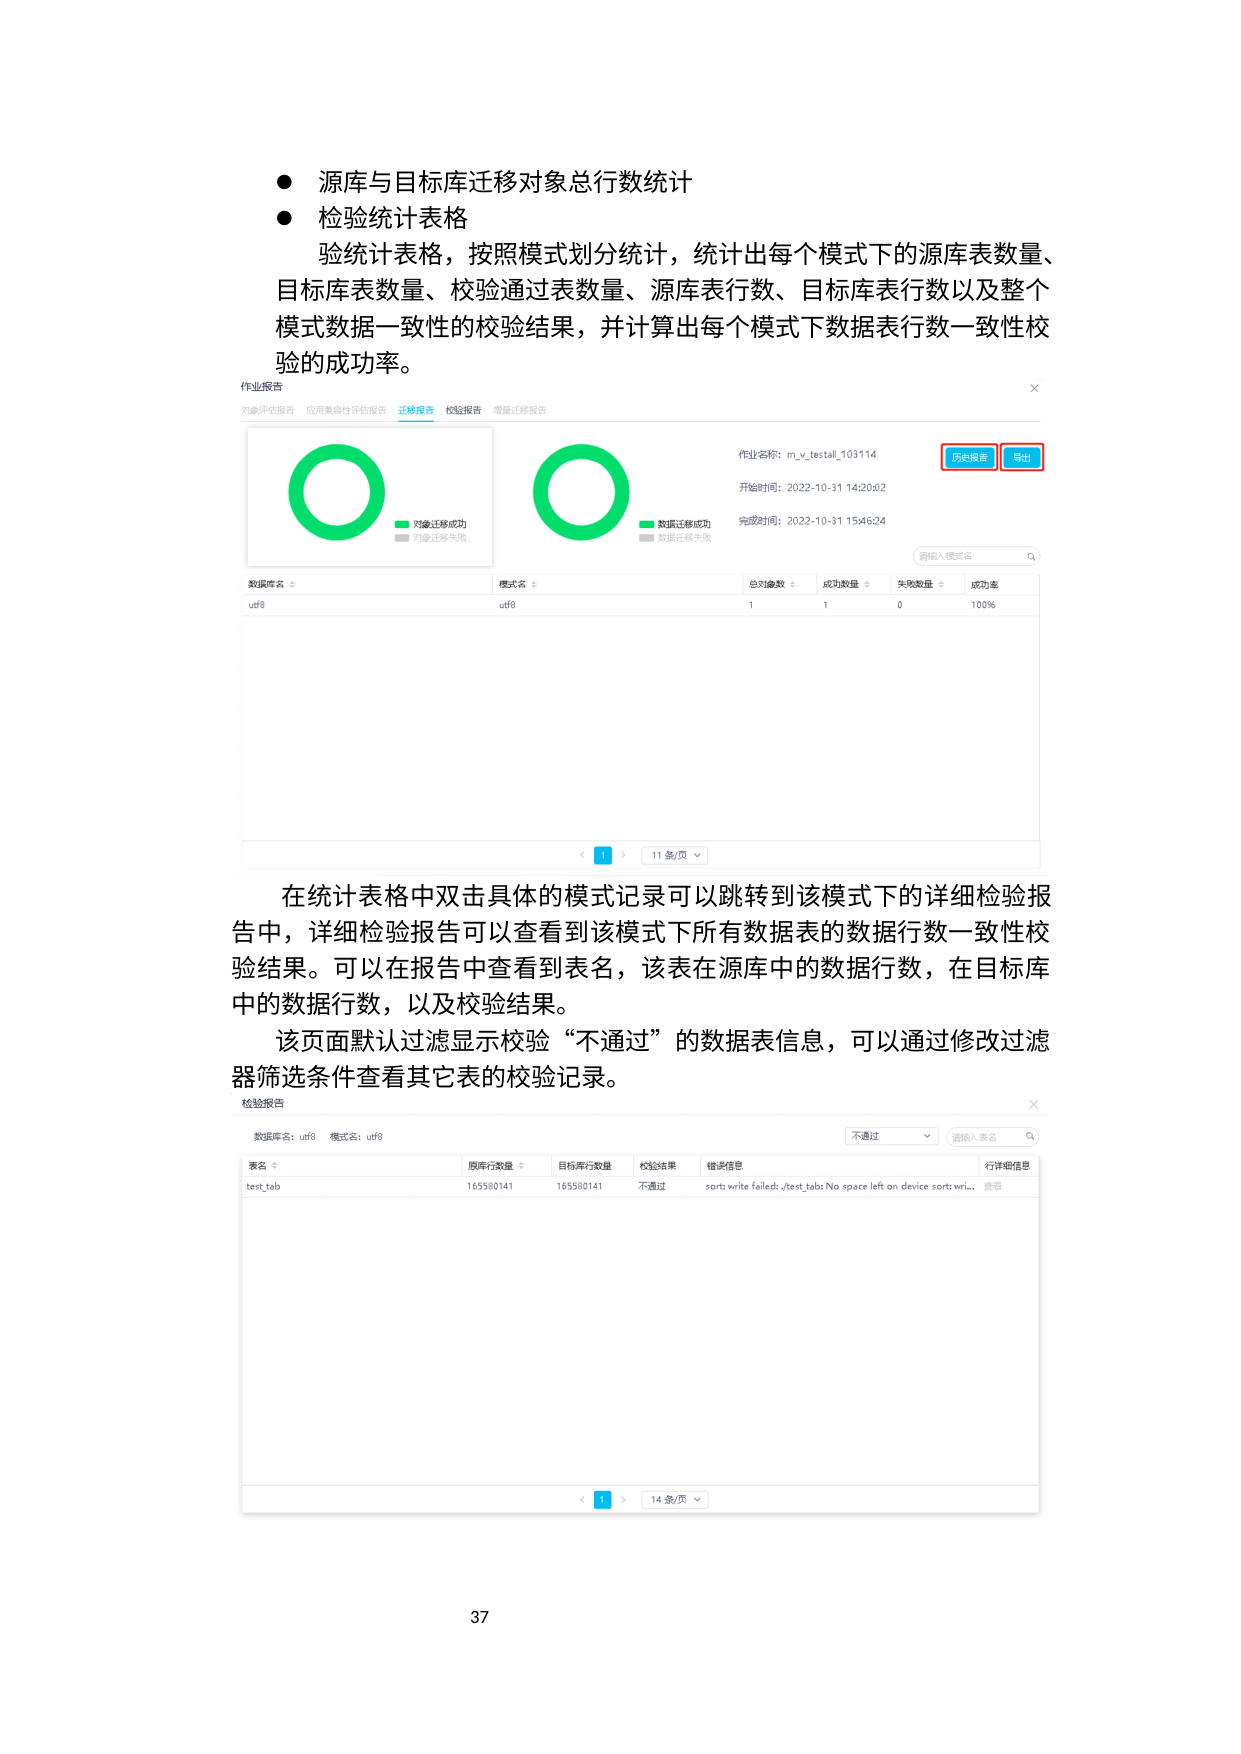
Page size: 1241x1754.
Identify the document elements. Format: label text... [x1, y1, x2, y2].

text 验统计表格，按照模式划分统计，统计出每个模式下的源库表数量、目标库表数量、校验通过表数量、源库表行数、目标库表行数以及整个模式数据一致性的校验结果，并计算出每个模式下数据表行数一致性校验的成功率。 [275, 234, 1053, 379]
text 在统计表格中双击具体的模式记录可以跳转到该模式下的详细检验报告中，详细检验报告可以查看到该模式下所有数据表的数据行数一致性校验结果。可以在报告中查看到表名，该表在源库中的数据行数，在目标库中的数据行数，以及校验结果。 [231, 876, 1053, 1021]
picture [231, 1093, 1050, 1521]
list 源库与目标库迁移对象总行数统计 [275, 162, 1053, 198]
picture [231, 379, 1050, 876]
text 该页面默认过滤显示校验“不通过”的数据表信息，可以通过修改过滤器筛选条件查看其它表的校验记录。 [231, 1021, 1053, 1093]
list 检验统计表格 [275, 198, 1053, 234]
